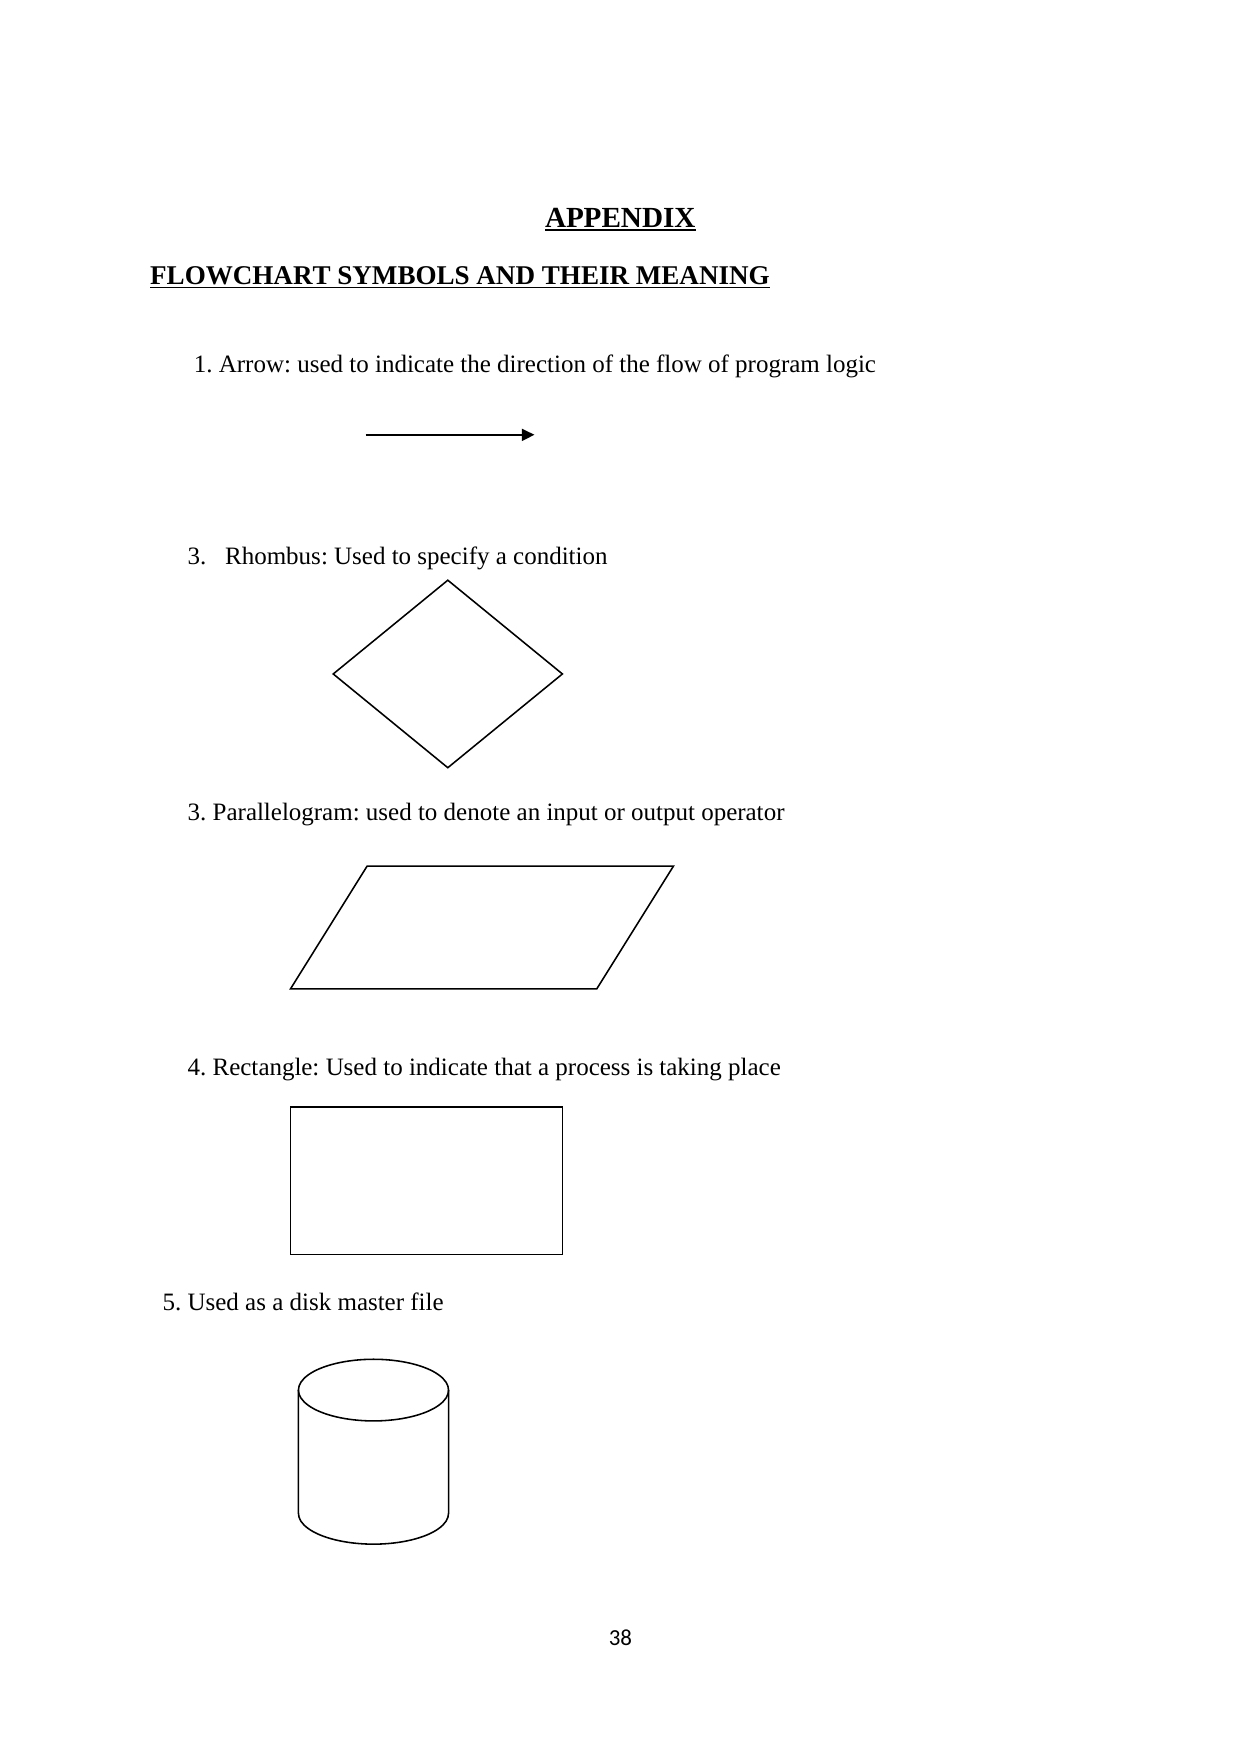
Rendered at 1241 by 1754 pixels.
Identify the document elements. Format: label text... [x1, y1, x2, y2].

subtitle APPENDIX [150, 200, 1090, 233]
text 1. Arrow: used to indicate the direction of the flow of program logic [150, 349, 1090, 378]
text 4. Rectangle: Used to indicate that a process is taking place [187, 1052, 1090, 1081]
text 5. Used as a disk master file [150, 1287, 1090, 1316]
subtitle FLOWCHART SYMBOLS AND THEIR MEANING [150, 259, 1090, 291]
list Rhombus: Used to specify a condition [187, 541, 1090, 569]
text 3. Parallelogram: used to denote an input or output operator [187, 797, 1090, 825]
